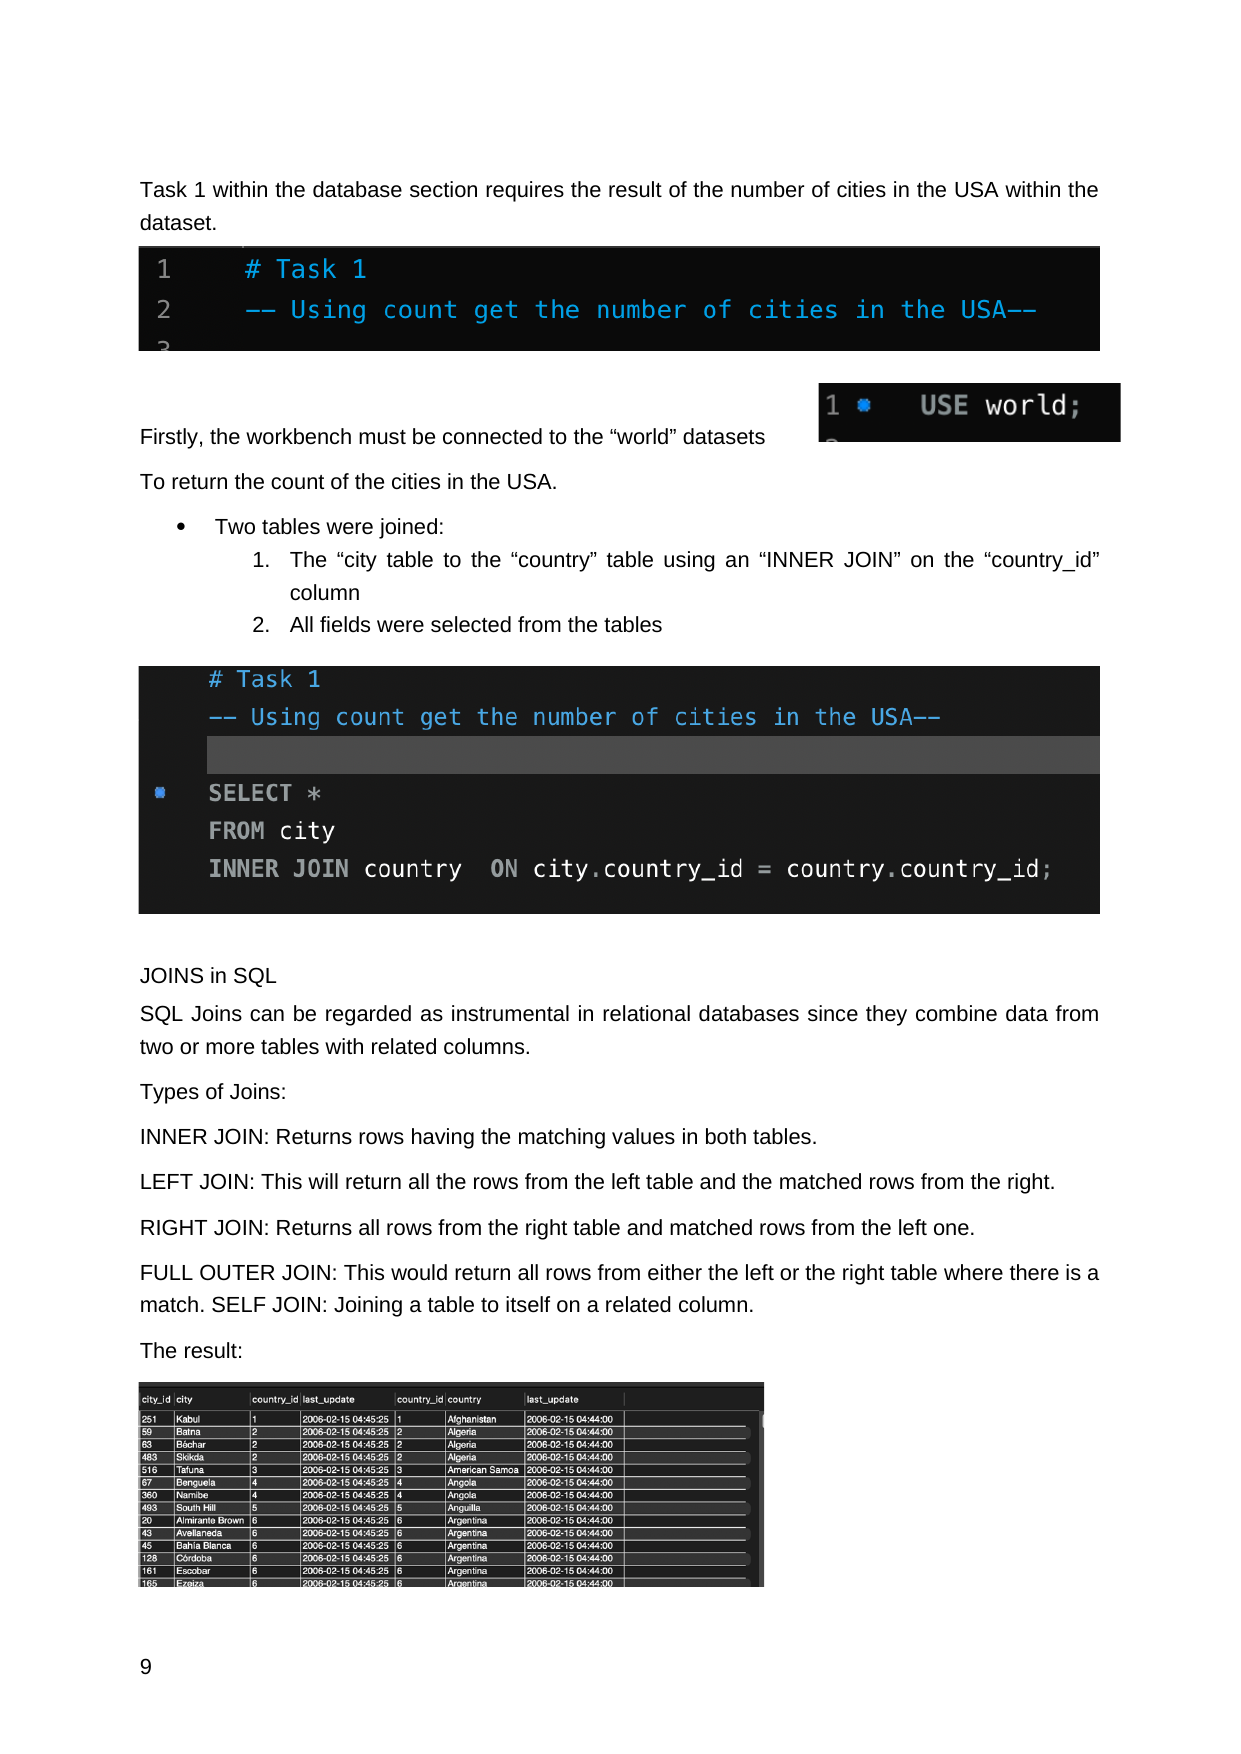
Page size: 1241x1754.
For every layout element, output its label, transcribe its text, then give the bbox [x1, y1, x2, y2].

text The result: [139, 1337, 1101, 1363]
text Firstly, the workbench must be connected to the “world” datasets [139, 424, 1101, 449]
text INNER JOIN: Returns rows having the matching values in both tables. [139, 1124, 1101, 1149]
picture [138, 1382, 765, 1587]
picture [138, 246, 1100, 351]
text SQL Joins can be regarded as instrumental in relational databases since they combine data from two or more tables with related columns. [139, 1001, 1101, 1059]
text LEFT JOIN: This will return all the rows from the left table and the matched rows from the right. [139, 1169, 1101, 1194]
picture [138, 666, 1100, 914]
text To return the count of the cities in the USA. [139, 469, 1101, 494]
picture [818, 383, 1121, 442]
text Task 1 within the database section requires the result of the number of cities in the USA within the dataset. [139, 177, 1101, 235]
list The “city table to the “country” table using an “INNER JOIN” on the “country_id” column [252, 547, 1101, 605]
text Types of Joins: [139, 1079, 1101, 1104]
list Two tables were joined: [177, 514, 1101, 539]
text RIGHT JOIN: Returns all rows from the right table and matched rows from the left one. [139, 1214, 1101, 1239]
text FULL OUTER JOIN: This would return all rows from either the left or the right table where there is a match. SELF JOIN: Joining a table to itself on a related column. [139, 1259, 1101, 1317]
list All fields were selected from the tables [252, 612, 1101, 637]
